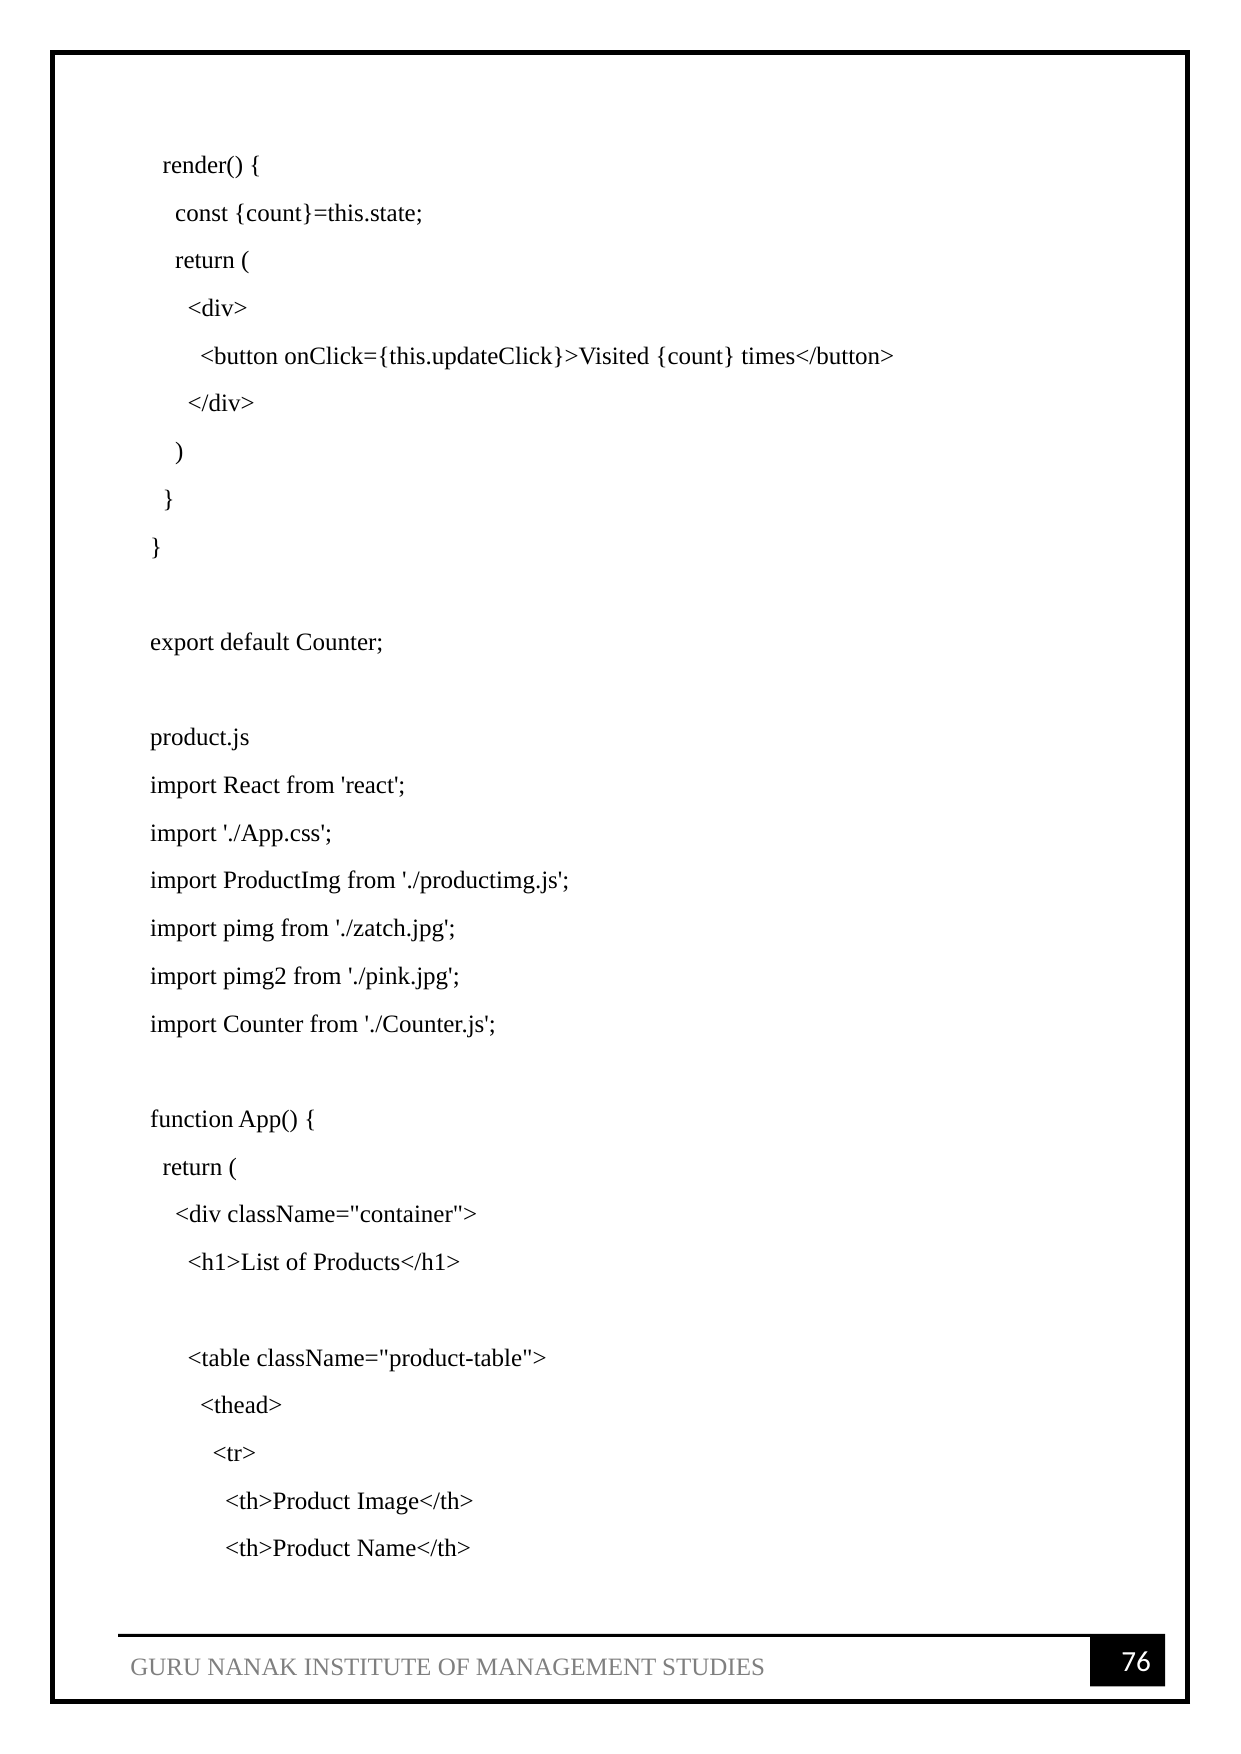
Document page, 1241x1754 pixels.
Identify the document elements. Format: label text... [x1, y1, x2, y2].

text import pimg2 from './pink.jpg'; [150, 961, 1090, 990]
text ) [150, 436, 1090, 465]
text <div className="container"> [150, 1199, 1090, 1228]
text } [150, 532, 1090, 560]
text import React from 'react'; [150, 770, 1090, 799]
text <button onClick={this.updateClick}>Visited {count} times</button> [150, 341, 1090, 369]
text } [150, 484, 1090, 513]
text <thead> [150, 1390, 1090, 1419]
text render() { [150, 150, 1090, 179]
text product.js [150, 722, 1090, 751]
text <div> [150, 293, 1090, 322]
text <th>Product Name</th> [150, 1533, 1090, 1562]
text function App() { [150, 1104, 1090, 1133]
text return ( [150, 1152, 1090, 1181]
text <table className="product-table"> [150, 1343, 1090, 1371]
text import pimg from './zatch.jpg'; [150, 913, 1090, 942]
text <tr> [150, 1438, 1090, 1467]
text import Counter from './Counter.js'; [150, 1009, 1090, 1037]
text return ( [150, 245, 1090, 274]
text <th>Product Image</th> [150, 1486, 1090, 1514]
text </div> [150, 388, 1090, 417]
text const {count}=this.state; [150, 198, 1090, 226]
text import ProductImg from './productimg.js'; [150, 866, 1090, 894]
text export default Counter; [150, 627, 1090, 656]
text <h1>List of Products</h1> [150, 1247, 1090, 1276]
text import './App.css'; [150, 818, 1090, 847]
